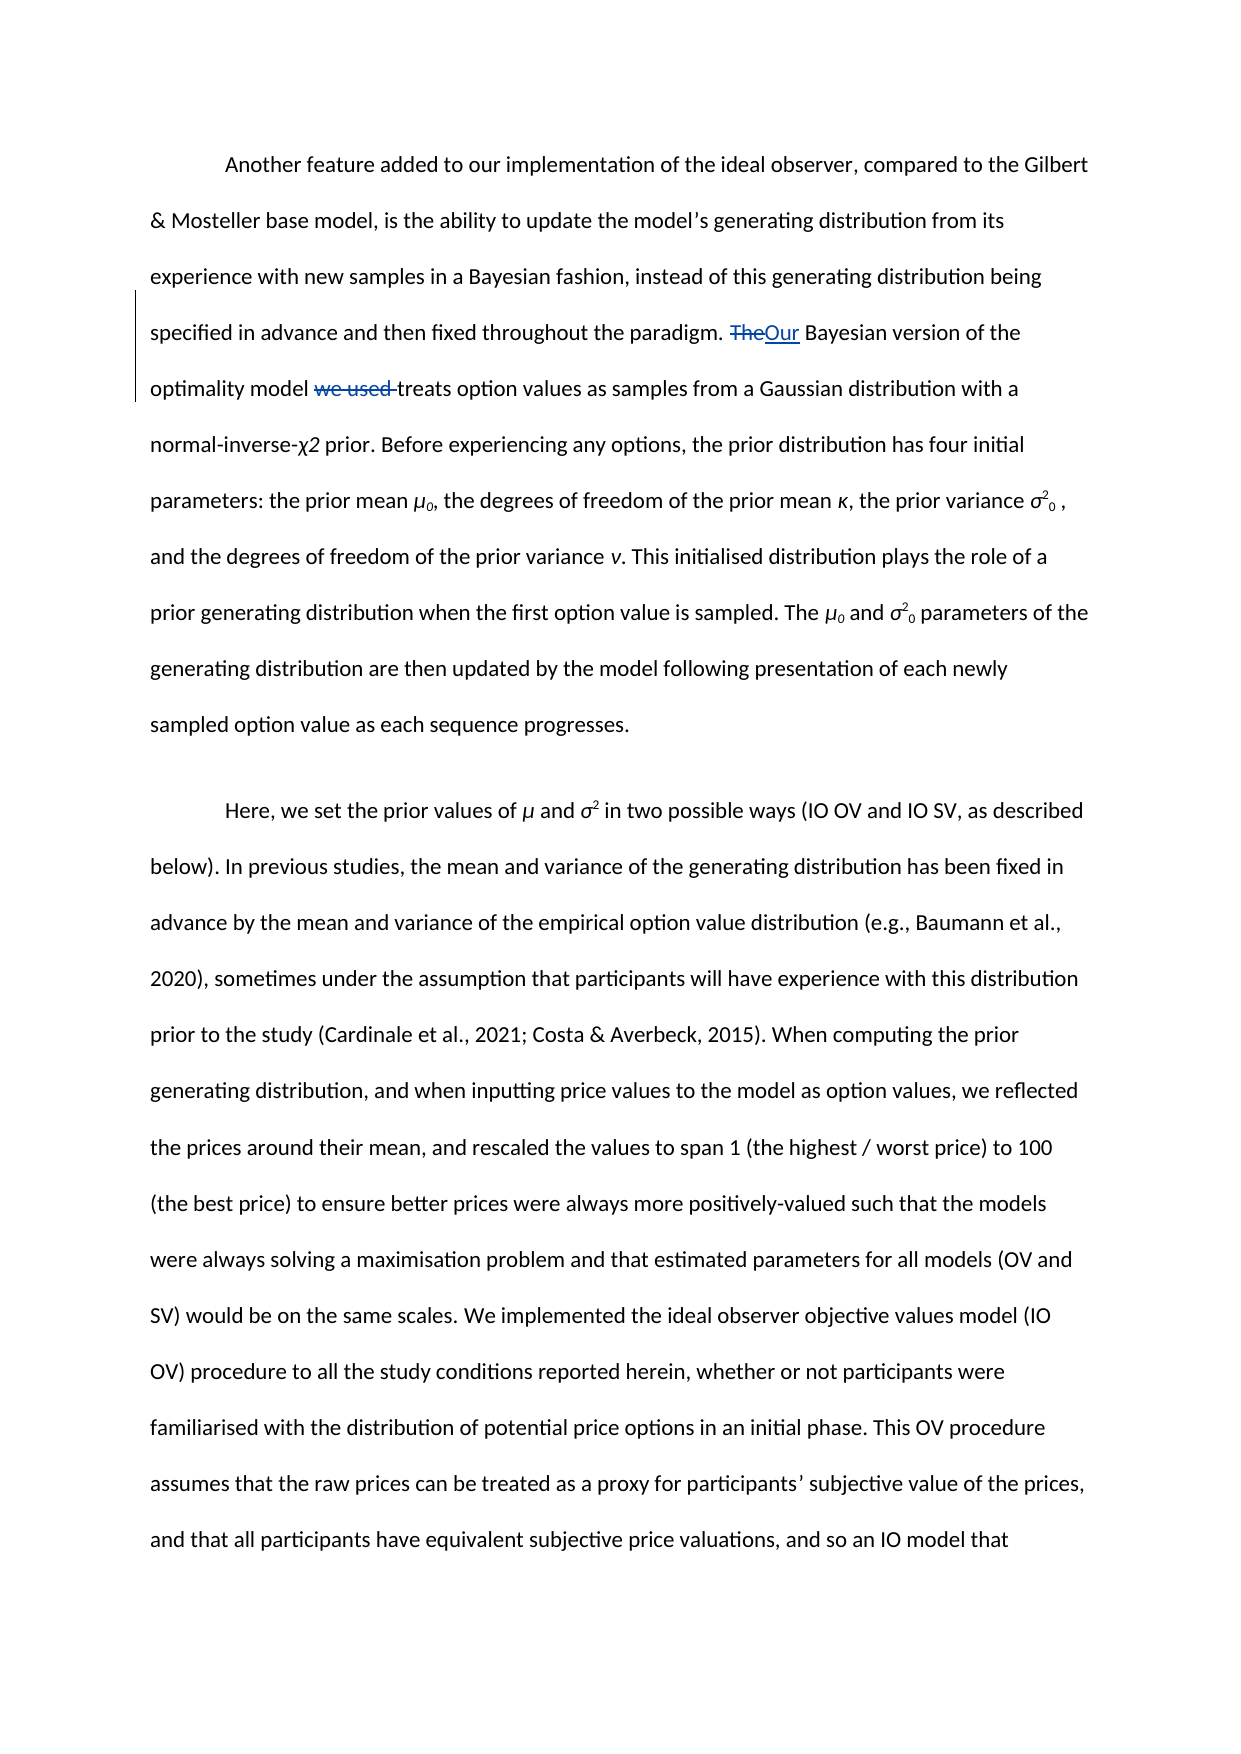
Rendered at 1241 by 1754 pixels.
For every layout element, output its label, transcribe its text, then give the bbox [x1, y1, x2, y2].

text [150, 796, 1090, 1553]
text Another feature added to our implementation of the ideal observer, compared to the Gilbert & Mosteller base model, is the ability to update the model’s generating distribution from its experience with new samples in a Bayesian fashion, instead of this generating distribution being specified in advance and then fixed throughout the paradigm. Bayesian version of the optimality model treats option values as samples from a Gaussian distribution with a normal-inverse-χ2 prior. Before experiencing any options, the prior distribution has four initial parameters: the prior mean μ0, the degrees of freedom of the prior mean κ, the prior variance σ20 , and the degrees of freedom of the prior variance ν. This initialised distribution plays the role of a prior generating distribution when the first option value is sampled. The μ0 and σ20 parameters of the generating distribution are then updated by the model following presentation of each newly sampled option value as each sequence progresses. [150, 150, 1090, 738]
